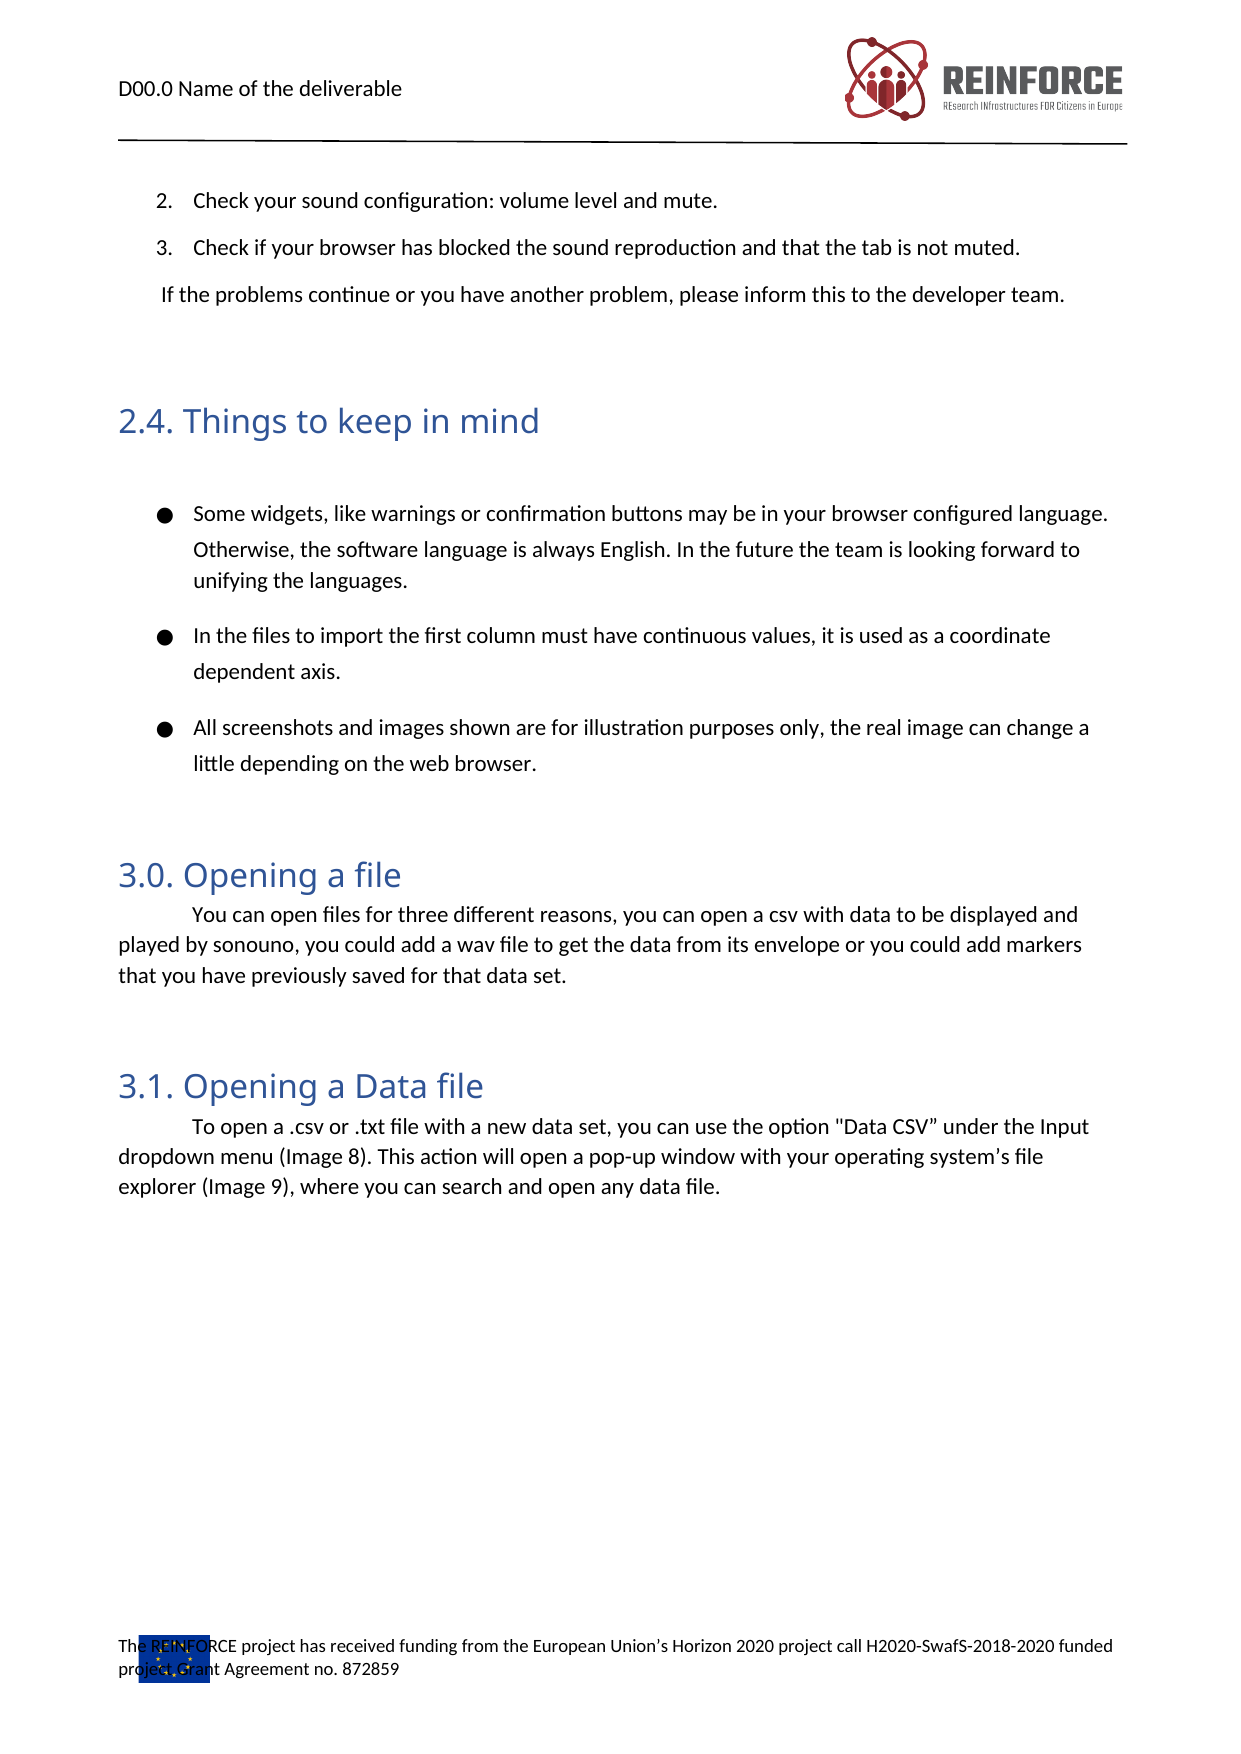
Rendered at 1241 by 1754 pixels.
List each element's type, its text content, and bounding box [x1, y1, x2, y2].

list Check if your browser has blocked the sound reproduction and that the tab is not muted. [156, 233, 1122, 261]
subtitle 2.4. Things to keep in mind [118, 398, 1122, 444]
text You can open files for three different reasons, you can open a csv with data to be displayed and played by sonouno, you could add a wav file to get the data from its envelope or you could add markers that you have previously saved for that data set. [118, 900, 1122, 989]
list Check your sound configuration: volume level and mute. [156, 186, 1122, 214]
list In the files to import the first column must have continuous values, it is used as a coordinate dependent axis. [156, 613, 1122, 686]
subtitle 3.0. Opening a file [118, 851, 1122, 897]
picture [845, 37, 1123, 121]
text If the problems continue or you have another problem, please inform this to the developer team. [118, 280, 1122, 308]
subtitle 3.1. Opening a Data file [118, 1063, 1122, 1108]
text To open a .csv or .txt file with a new data set, you can use the option "Data CSV” under the Input dropdown menu (Image 8). This action will open a pop-up window with your operating system’s file explorer (Image 9), where you can search and open any data file. [118, 1112, 1122, 1200]
list All screenshots and images shown are for illustration purposes only, the real image can change a little depending on the web browser. [156, 704, 1122, 777]
picture [138, 1635, 210, 1683]
list Some widgets, like warnings or confirmation buttons may be in your browser configured language. Otherwise, the software language is always English. In the future the team is looking forward to unifying the languages. [156, 491, 1122, 594]
